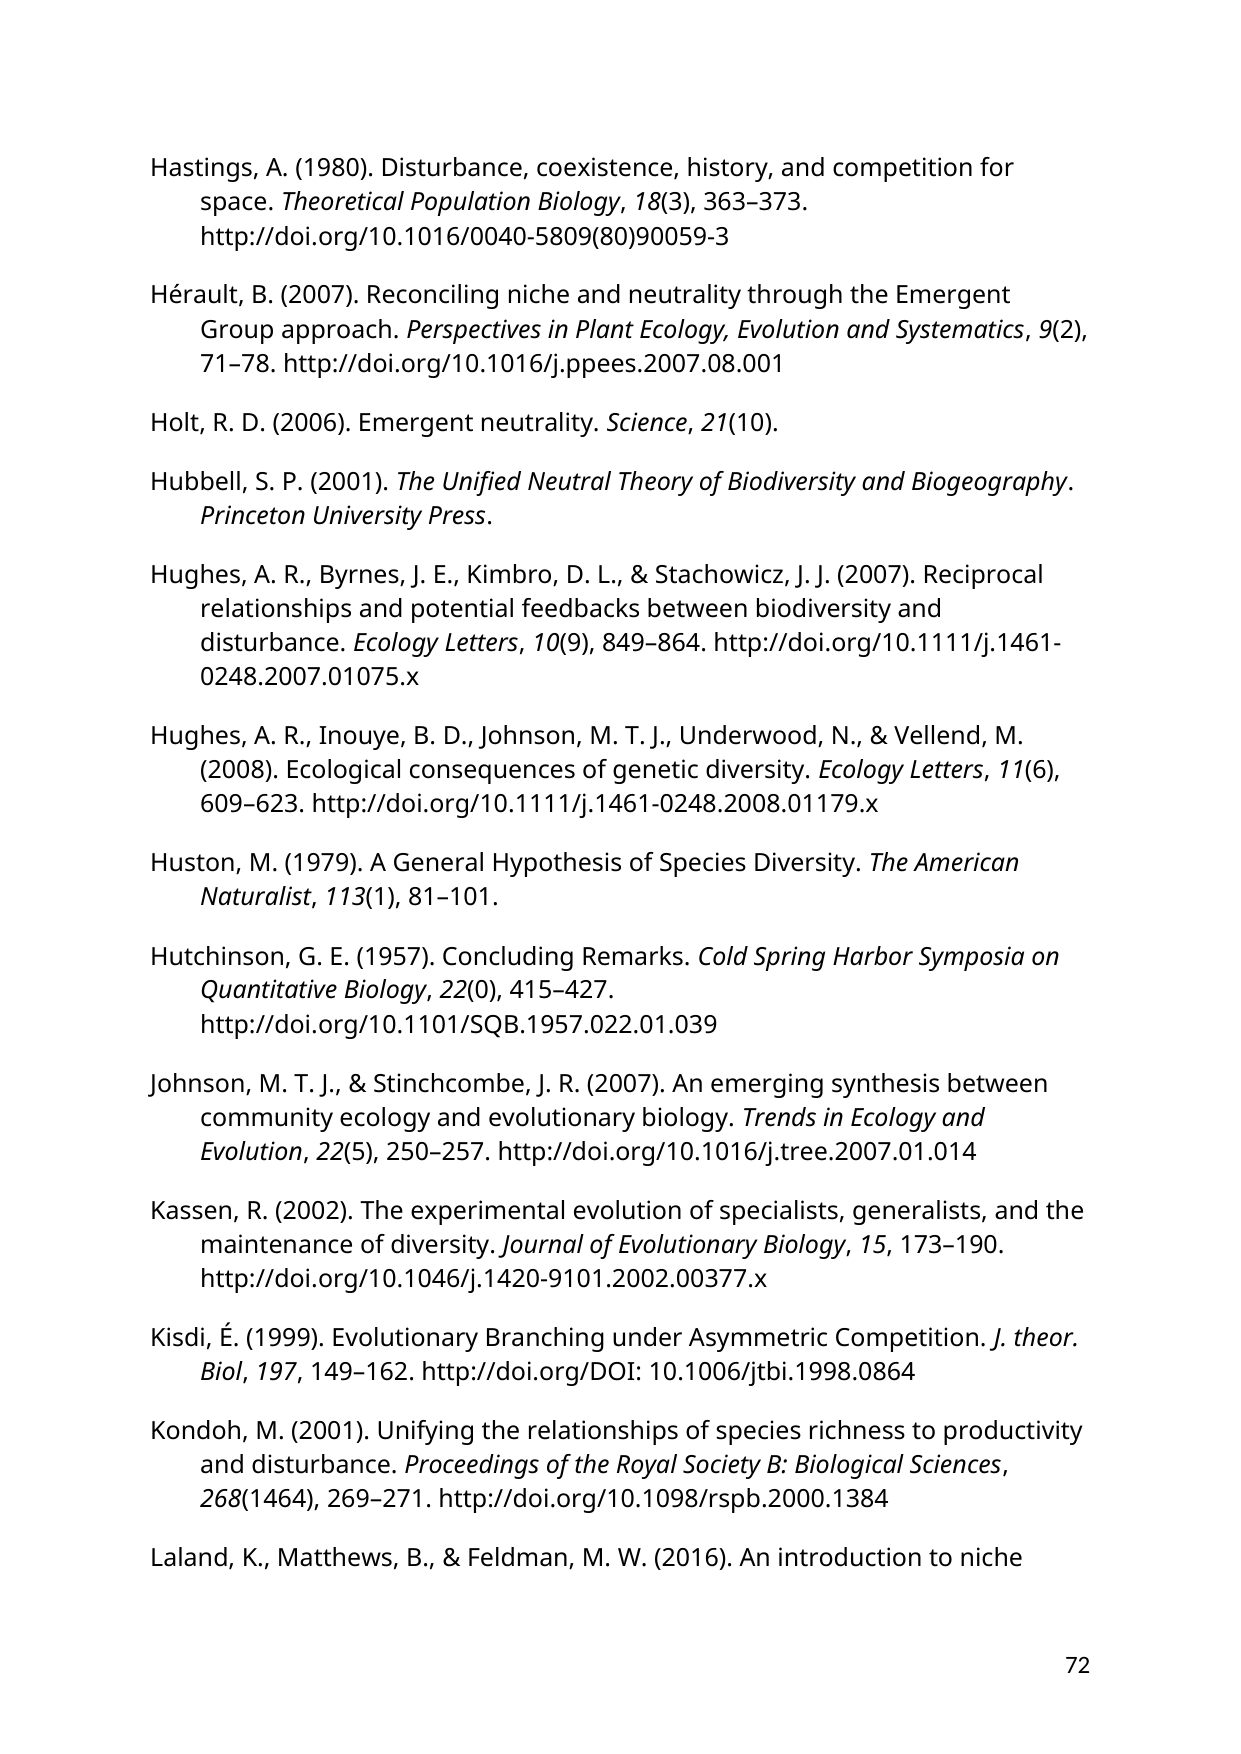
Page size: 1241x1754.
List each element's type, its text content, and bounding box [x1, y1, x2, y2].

text Hubbell, S. P. (2001). The Unified Neutral Theory of Biodiversity and Biogeography. Princeton University Press. [150, 463, 1090, 532]
text Hughes, A. R., Inouye, B. D., Johnson, M. T. J., Underwood, N., & Vellend, M. (2008). Ecological consequences of genetic diversity. Ecology Letters, 11(6), 609–623. http://doi.org/10.1111/j.1461-0248.2008.01179.x [150, 718, 1090, 820]
text Hutchinson, G. E. (1957). Concluding Remarks. Cold Spring Harbor Symposia on Quantitative Biology, 22(0), 415–427. http://doi.org/10.1101/SQB.1957.022.01.039 [150, 938, 1090, 1040]
text Hughes, A. R., Byrnes, J. E., Kimbro, D. L., & Stachowicz, J. J. (2007). Reciprocal relationships and potential feedbacks between biodiversity and disturbance. Ecology Letters, 10(9), 849–864. http://doi.org/10.1111/j.1461-0248.2007.01075.x [150, 557, 1090, 693]
text Holt, R. D. (2006). Emergent neutrality. Science, 21(10). [150, 404, 1090, 438]
text Johnson, M. T. J., & Stinchcombe, J. R. (2007). An emerging synthesis between community ecology and evolutionary biology. Trends in Ecology and Evolution, 22(5), 250–257. http://doi.org/10.1016/j.tree.2007.01.014 [150, 1065, 1090, 1167]
text Huston, M. (1979). A General Hypothesis of Species Diversity. The American Naturalist, 113(1), 81–101. [150, 845, 1090, 913]
text Hérault, B. (2007). Reconciling niche and neutrality through the Emergent Group approach. Perspectives in Plant Ecology, Evolution and Systematics, 9(2), 71–78. http://doi.org/10.1016/j.ppees.2007.08.001 [150, 277, 1090, 379]
text Hastings, A. (1980). Disturbance, coexistence, history, and competition for space. Theoretical Population Biology, 18(3), 363–373. http://doi.org/10.1016/0040-5809(80)90059-3 [150, 150, 1090, 252]
text Kassen, R. (2002). The experimental evolution of specialists, generalists, and the maintenance of diversity. Journal of Evolutionary Biology, 15, 173–190. http://doi.org/10.1046/j.1420-9101.2002.00377.x [150, 1192, 1090, 1295]
text Kisdi, É. (1999). Evolutionary Branching under Asymmetric Competition. J. theor. Biol, 197, 149–162. http://doi.org/DOI: 10.1006/jtbi.1998.0864 [150, 1320, 1090, 1388]
text Kondoh, M. (2001). Unifying the relationships of species richness to productivity and disturbance. Proceedings of the Royal Society B: Biological Sciences, 268(1464), 269–271. http://doi.org/10.1098/rspb.2000.1384 [150, 1413, 1090, 1515]
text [150, 1540, 1090, 1574]
